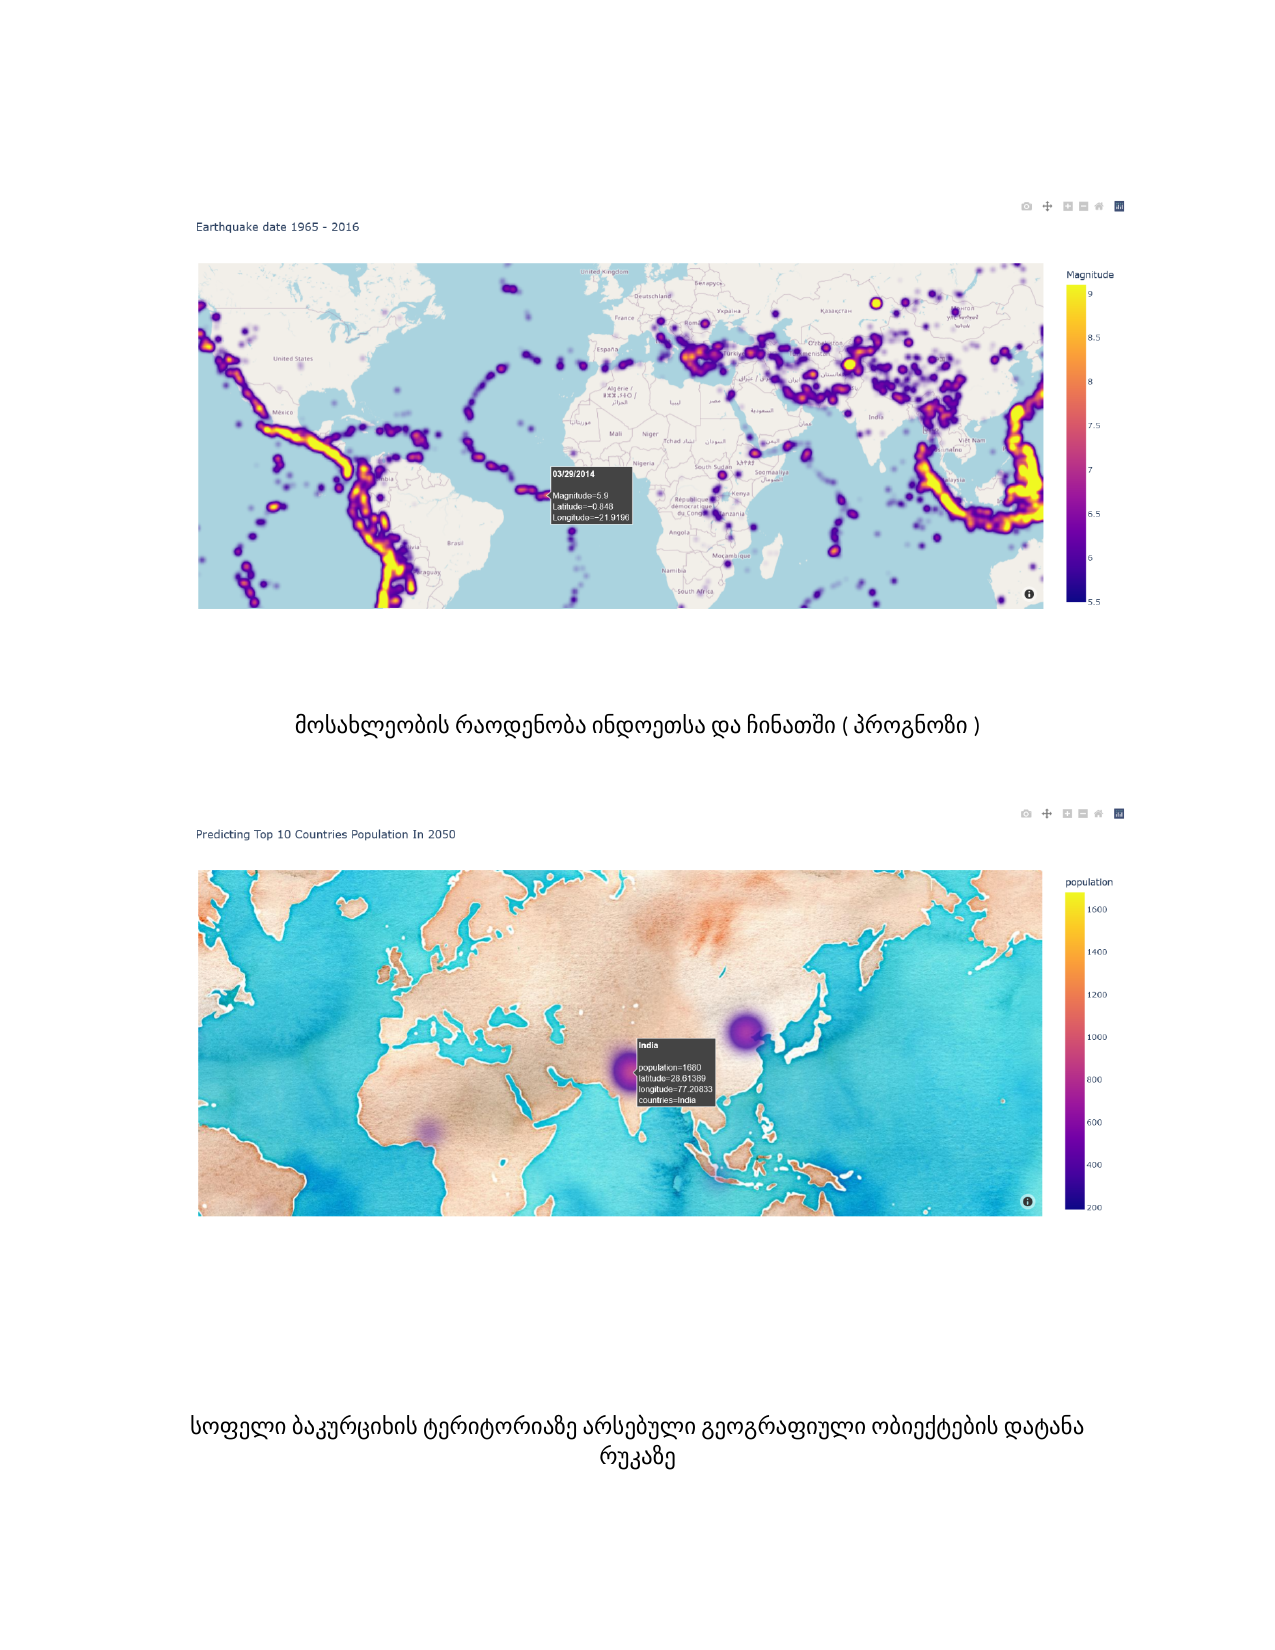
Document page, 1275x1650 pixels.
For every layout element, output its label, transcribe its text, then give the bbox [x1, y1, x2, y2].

text სოფელი ბაკურციხის ტერიტორიაზე არსებული გეოგრაფიული ობიექტების დატანა რუკაზე [150, 1412, 1125, 1470]
text მოსახლეობის რაოდენობა ინდოეთსა და ჩინათში ( პროგნოზი ) [150, 712, 1125, 740]
picture [151, 805, 1125, 1253]
picture [151, 196, 1125, 646]
